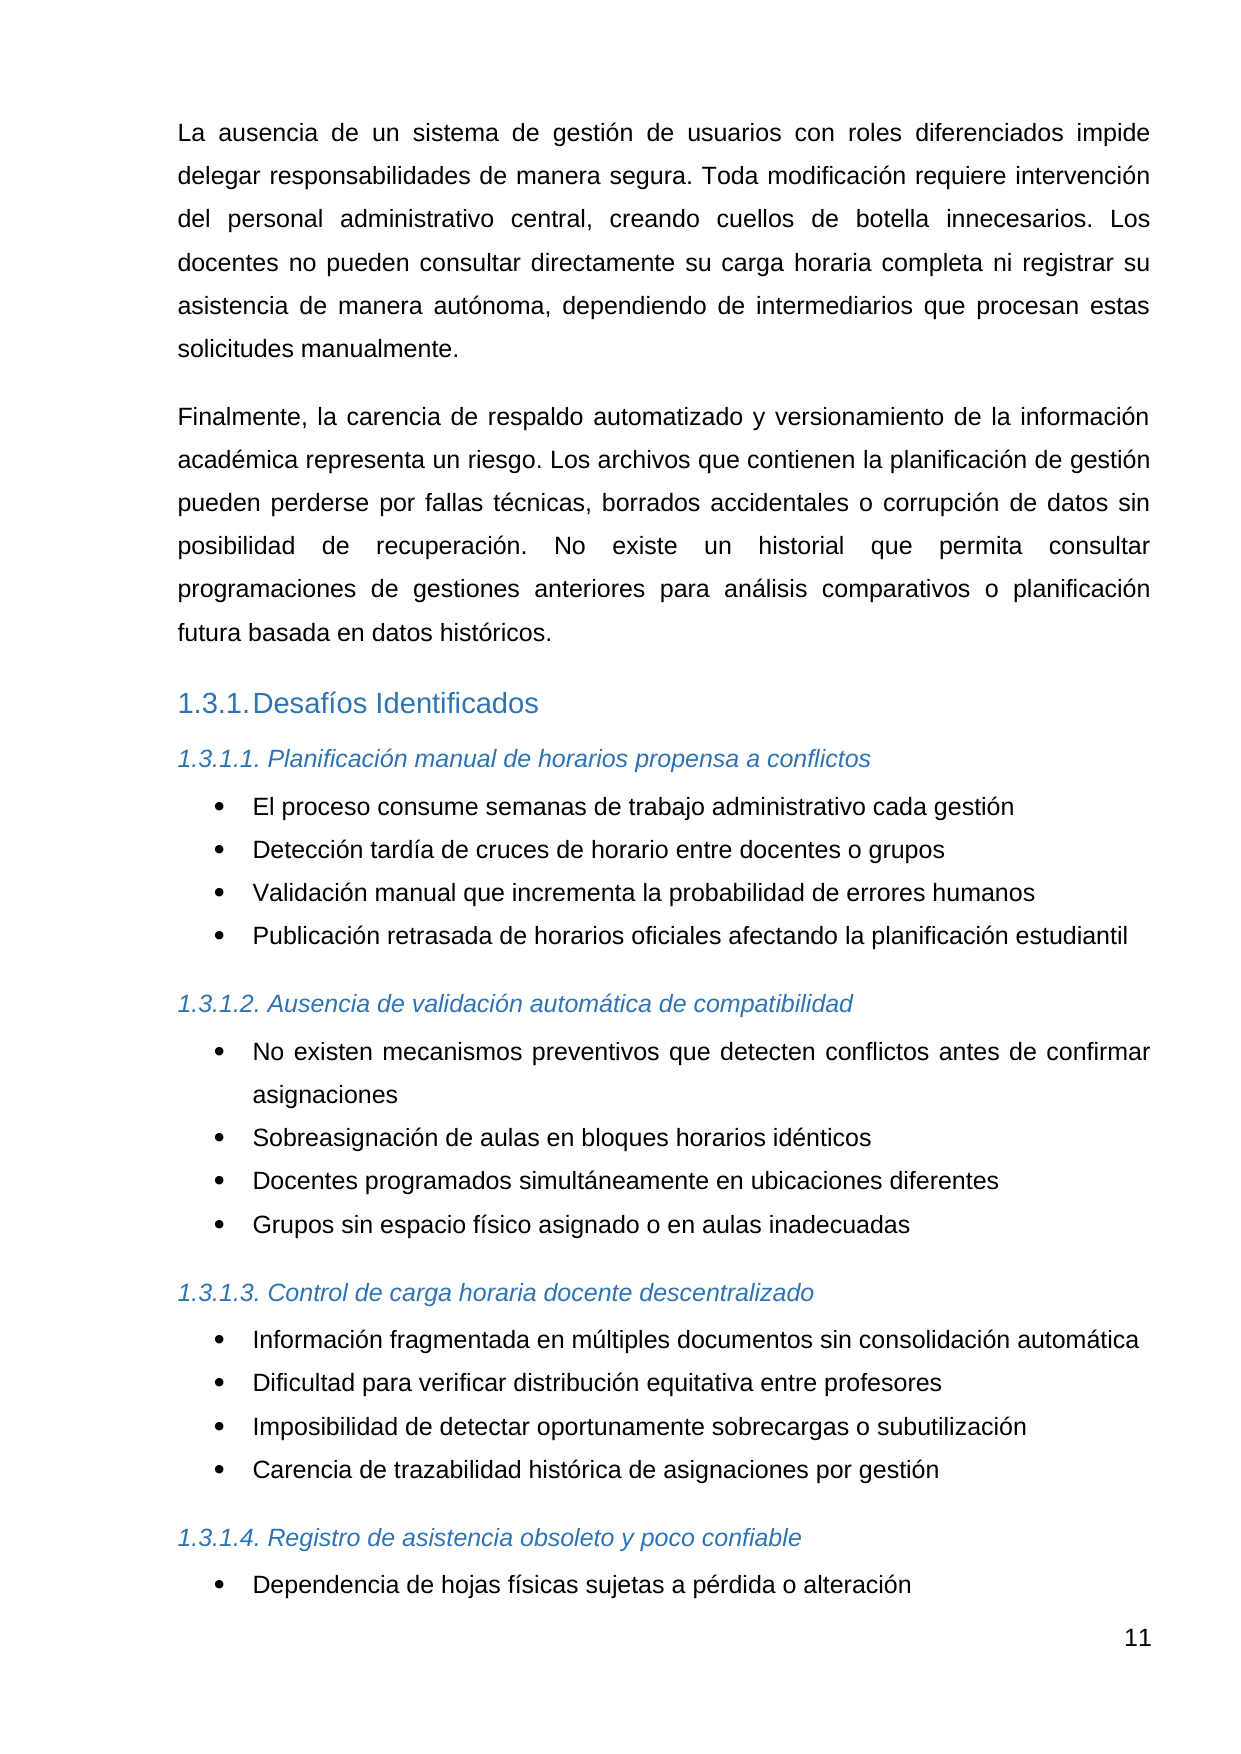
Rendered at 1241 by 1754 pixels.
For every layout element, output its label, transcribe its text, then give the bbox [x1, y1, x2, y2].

list Docentes programados simultáneamente en ubicaciones diferentes [215, 1166, 1152, 1195]
list Dificultad para verificar distribución equitativa entre profesores [215, 1368, 1152, 1397]
text La ausencia de un sistema de gestión de usuarios con roles diferenciados impide delegar responsabilidades de manera segura. Toda modificación requiere intervención del personal administrativo central, creando cuellos de botella innecesarios. Los docentes no pueden consultar directamente su carga horaria completa ni registrar su asistencia de manera autónoma, dependiendo de intermediarios que procesan estas solicitudes manualmente. [177, 118, 1152, 362]
list Información fragmentada en múltiples documentos sin consolidación automática [215, 1325, 1152, 1354]
list Sobreasignación de aulas en bloques horarios idénticos [215, 1123, 1152, 1152]
list Validación manual que incrementa la probabilidad de errores humanos [215, 878, 1152, 907]
list Carencia de trazabilidad histórica de asignaciones por gestión [215, 1455, 1152, 1484]
list Grupos sin espacio físico asignado o en aulas inadecuadas [215, 1209, 1152, 1238]
subtitle Control de carga horaria docente descentralizado [177, 1278, 1152, 1307]
list El proceso consume semanas de trabajo administrativo cada gestión [215, 792, 1152, 820]
list Imposibilidad de detectar oportunamente sobrecargas o subutilización [215, 1412, 1152, 1440]
subtitle Ausencia de validación automática de compatibilidad [177, 989, 1152, 1018]
list Detección tardía de cruces de horario entre docentes o grupos [215, 835, 1152, 864]
list Dependencia de hojas físicas sujetas a pérdida o alteración [215, 1570, 1152, 1599]
subtitle Desafíos Identificados [177, 686, 1152, 719]
subtitle Registro de asistencia obsoleto y poco confiable [177, 1523, 1152, 1552]
list Publicación retrasada de horarios oficiales afectando la planificación estudiantil [215, 921, 1152, 950]
subtitle Planificación manual de horarios propensa a conflictos [177, 744, 1152, 773]
text Finalmente, la carencia de respaldo automatizado y versionamiento de la información académica representa un riesgo. Los archivos que contienen la planificación de gestión pueden perderse por fallas técnicas, borrados accidentales o corrupción de datos sin posibilidad de recuperación. No existe un historial que permita consultar programaciones de gestiones anteriores para análisis comparativos o planificación futura basada en datos históricos. [177, 402, 1152, 646]
list No existen mecanismos preventivos que detecten conflictos antes de confirmar asignaciones [215, 1037, 1152, 1109]
